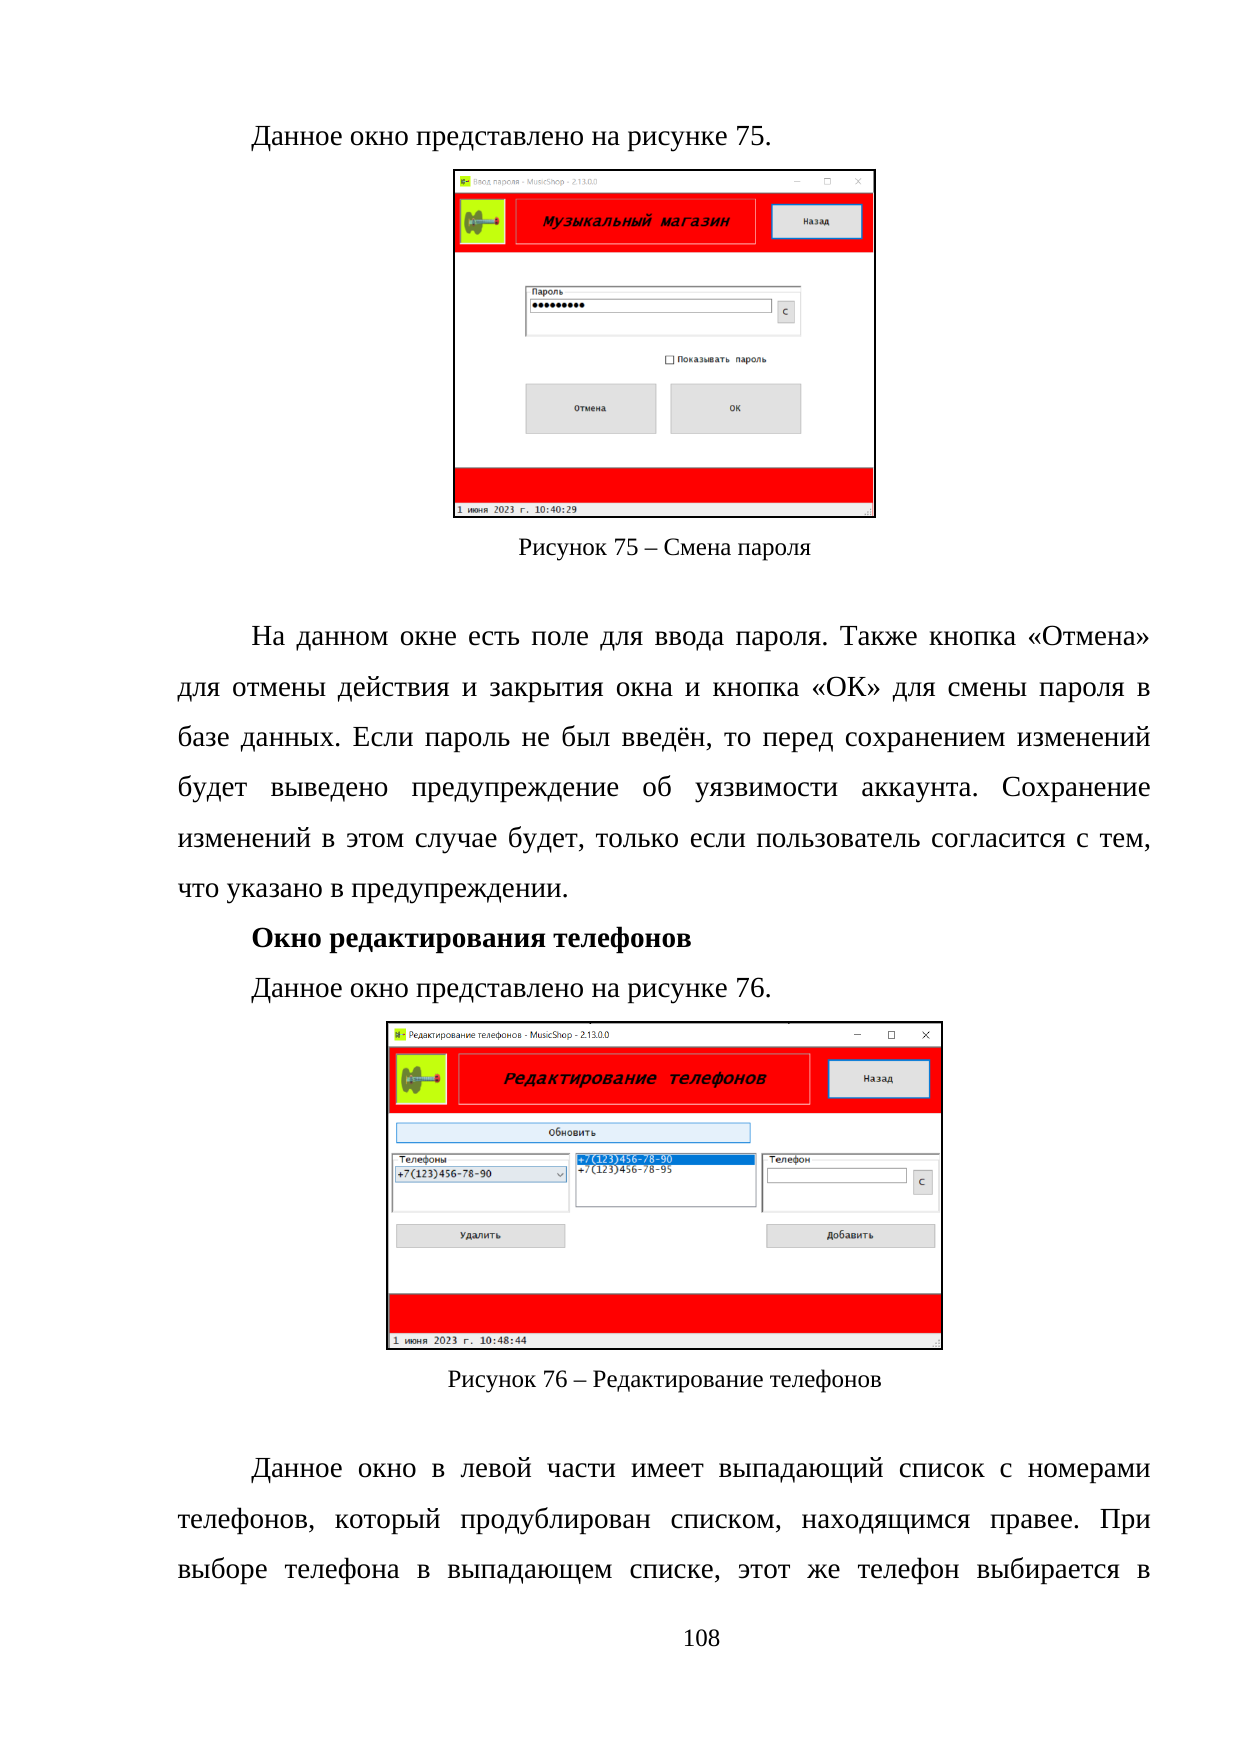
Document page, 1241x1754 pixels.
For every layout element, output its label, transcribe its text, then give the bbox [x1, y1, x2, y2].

text Данное окно представлено на рисунке 76. [177, 971, 1152, 1004]
text Данное окно представлено на рисунке 75. [177, 118, 1152, 152]
text На данном окне есть поле для ввода пароля. Также кнопка «Отмена» для отмены действия и закрытия окна и кнопка «ОК» для смены пароля в базе данных. Если пароль не был введён, то перед сохранением изменений будет выведено предупреждение об уязвимости аккаунта. Сохранение изменений в этом случае будет, только если пользователь согласится с тем, что указано в предупреждении. [177, 618, 1152, 903]
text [177, 1451, 1152, 1585]
text Рисунок 76 – Редактирование телефонов [177, 1364, 1152, 1393]
text Рисунок 75 – Смена пароля [177, 532, 1152, 561]
text Окно редактирования телефонов [177, 920, 1152, 954]
picture [388, 1023, 941, 1348]
